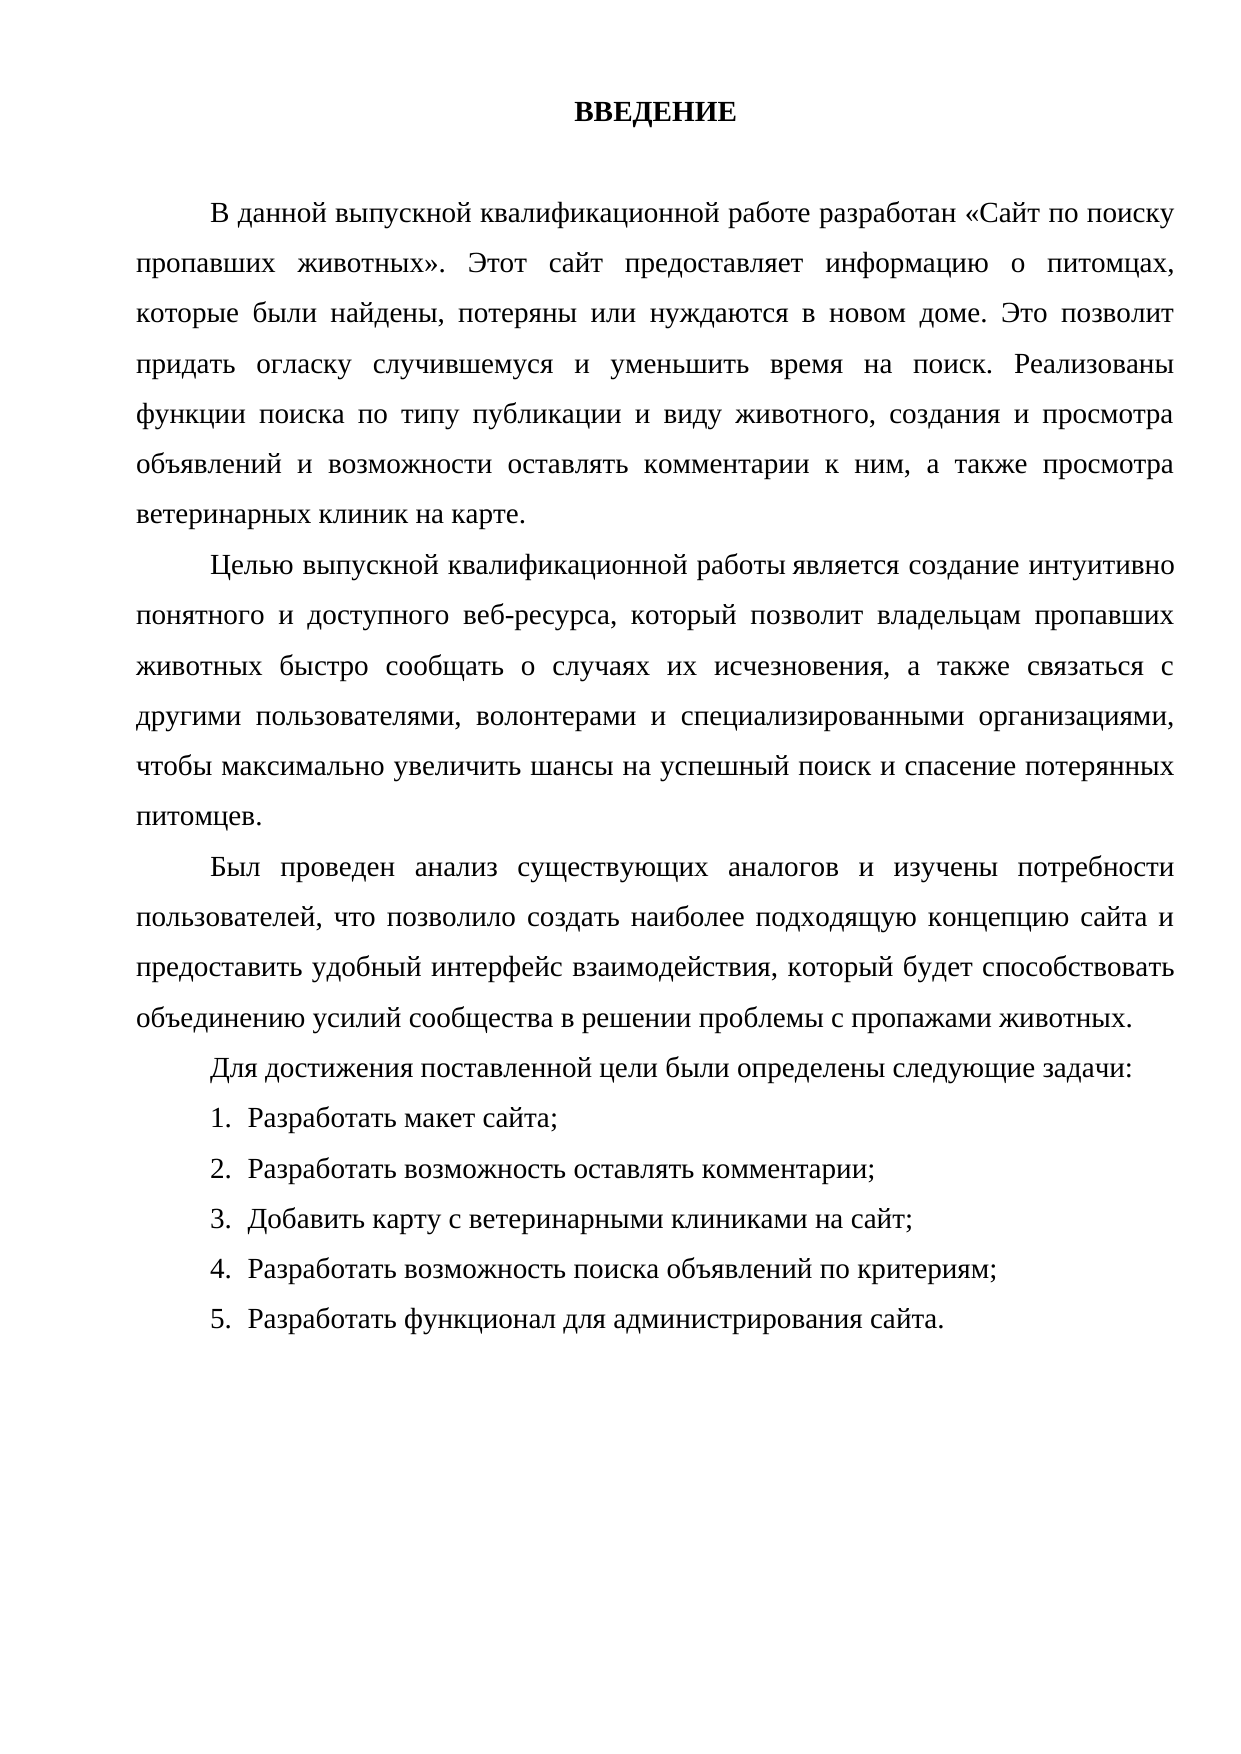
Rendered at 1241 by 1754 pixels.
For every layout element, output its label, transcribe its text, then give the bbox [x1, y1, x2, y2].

text Разработать макет сайта; [210, 1100, 1175, 1134]
text Введение [136, 94, 1175, 128]
text Разработать возможность оставлять комментарии; [210, 1151, 1175, 1184]
text Разработать функционал для администрирования сайта. [210, 1302, 1175, 1335]
text Целью выпускной квалификационной работы является создание интуитивно понятного и доступного веб-ресурса, который позволит владельцам пропавших животных быстро сообщать о случаях их исчезновения, а также связаться с другими пользователями, волонтерами и специализированными организациями, чтобы максимально увеличить шансы на успешный поиск и спасение потерянных питомцев. [136, 547, 1175, 832]
text Для достижения поставленной цели были определены следующие задачи: [136, 1050, 1175, 1084]
text Разработать возможность поиска объявлений по критериям; [210, 1251, 1175, 1285]
text Был проведен анализ существующих аналогов и изучены потребности пользователей, что позволило создать наиболее подходящую концепцию сайта и предоставить удобный интерфейс взаимодействия, который будет способствовать объединению усилий сообщества в решении проблемы с пропажами животных. [136, 849, 1175, 1033]
text Добавить карту с ветеринарными клиниками на сайт; [210, 1201, 1175, 1234]
text В данной выпускной квалификационной работе разработан «Сайт по поиску пропавших животных». Этот сайт предоставляет информацию о питомцах, которые были найдены, потеряны или нуждаются в новом доме. Это позволит придать огласку случившемуся и уменьшить время на поиск. Реализованы функции поиска по типу публикации и виду животного, создания и просмотра объявлений и возможности оставлять комментарии к ним, а также просмотра ветеринарных клиник на карте. [136, 195, 1175, 530]
